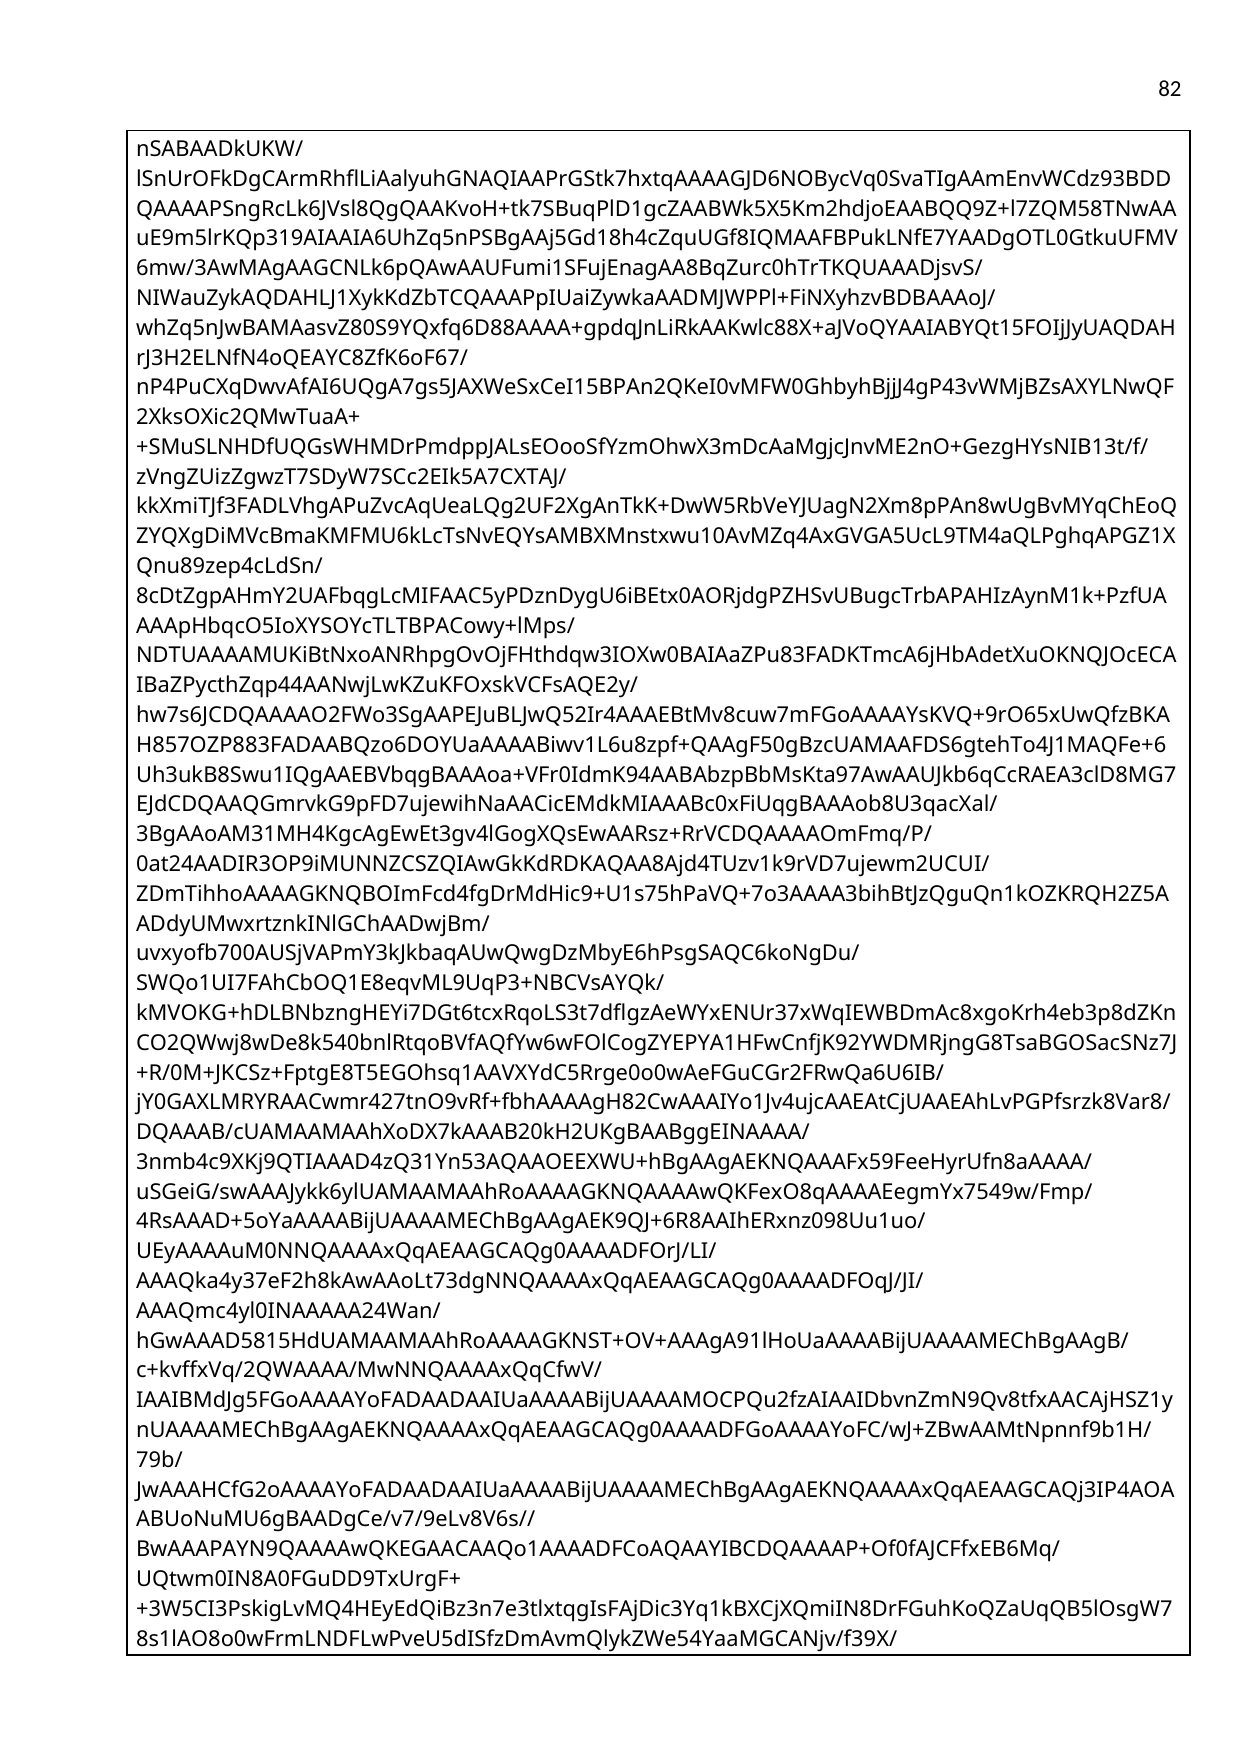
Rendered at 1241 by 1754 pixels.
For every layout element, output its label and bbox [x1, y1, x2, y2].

text [128, 131, 1189, 1654]
